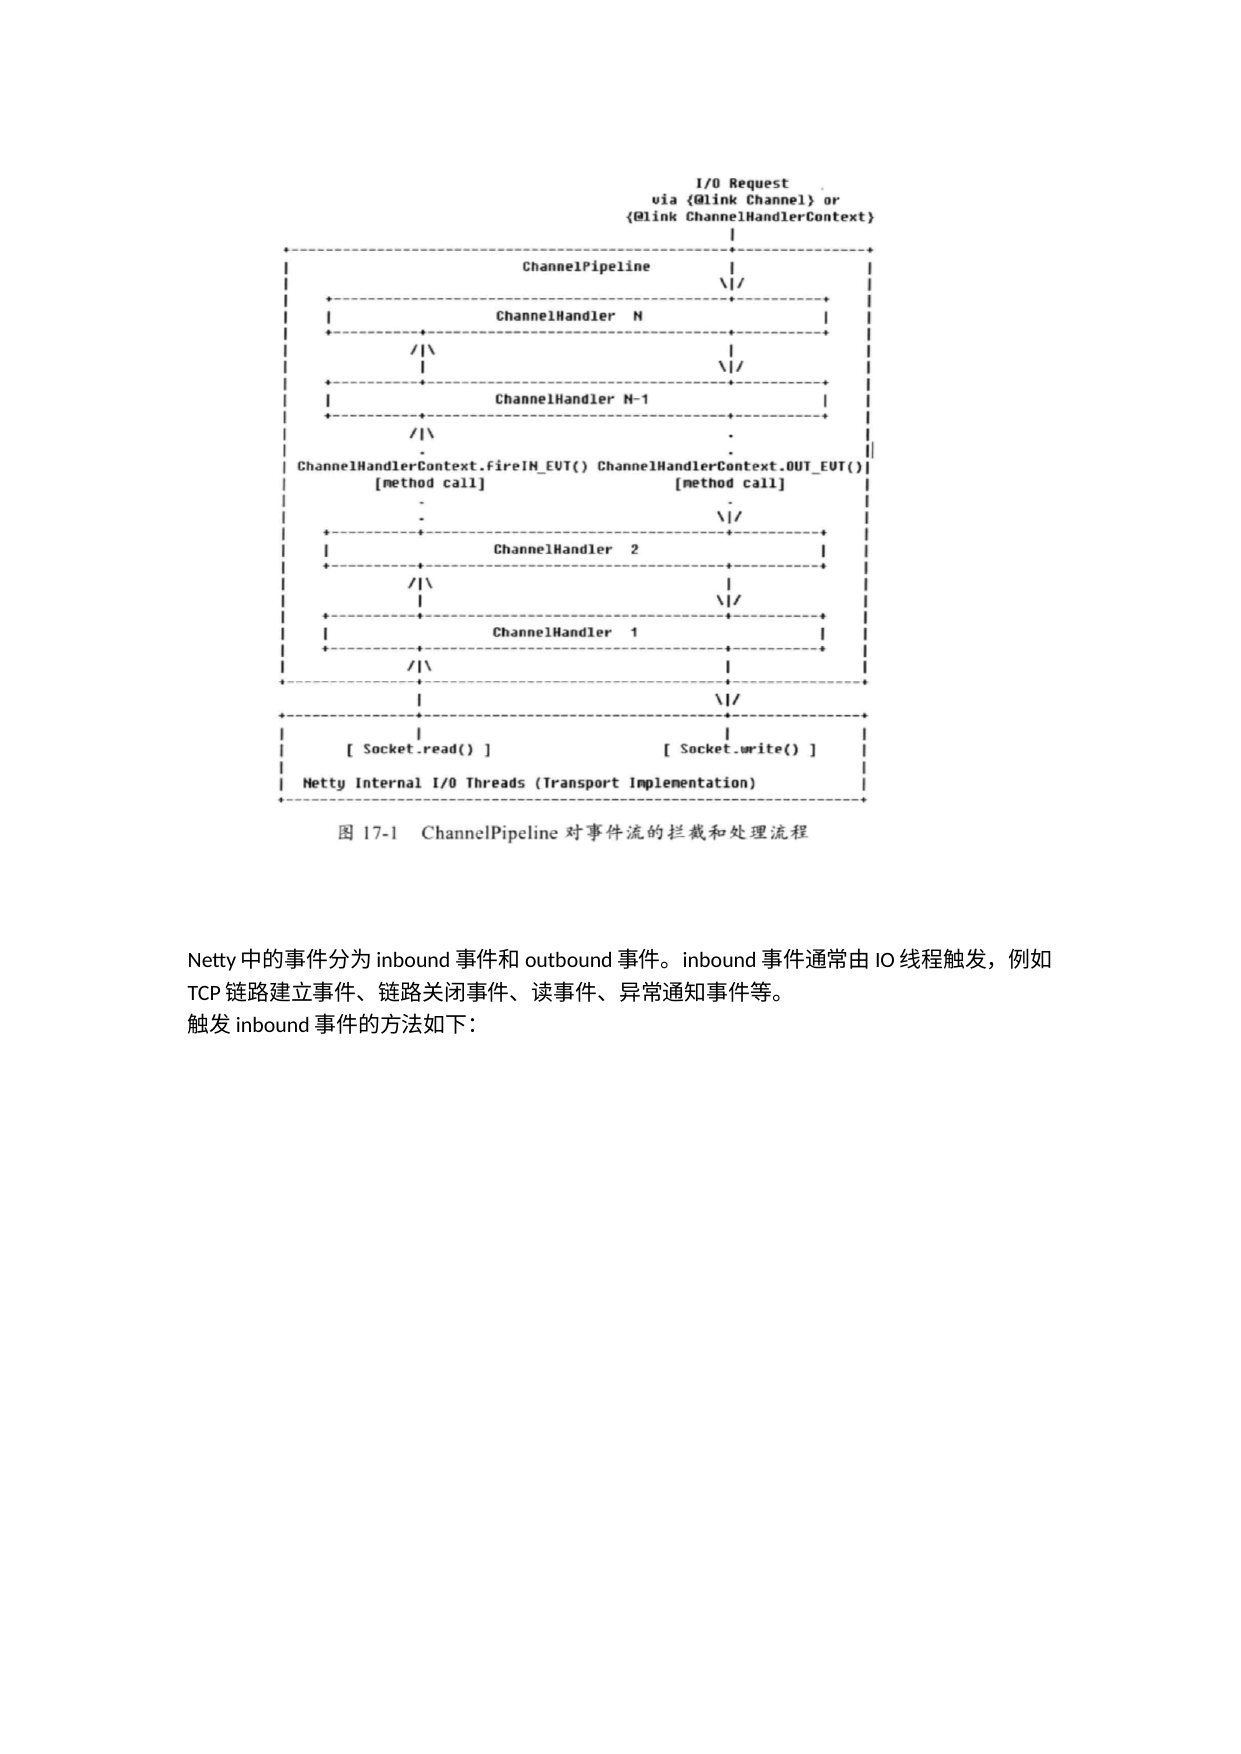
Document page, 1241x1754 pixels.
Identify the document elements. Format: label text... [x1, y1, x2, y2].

text Netty中的事件分为inbound事件和outbound事件。inbound事件通常由IO线程触发，例如TCP链路建立事件、链路关闭事件、读事件、异常通知事件等。 [187, 942, 1053, 1007]
text 触发inbound事件的方法如下： [187, 1007, 1053, 1039]
picture [187, 162, 1053, 854]
